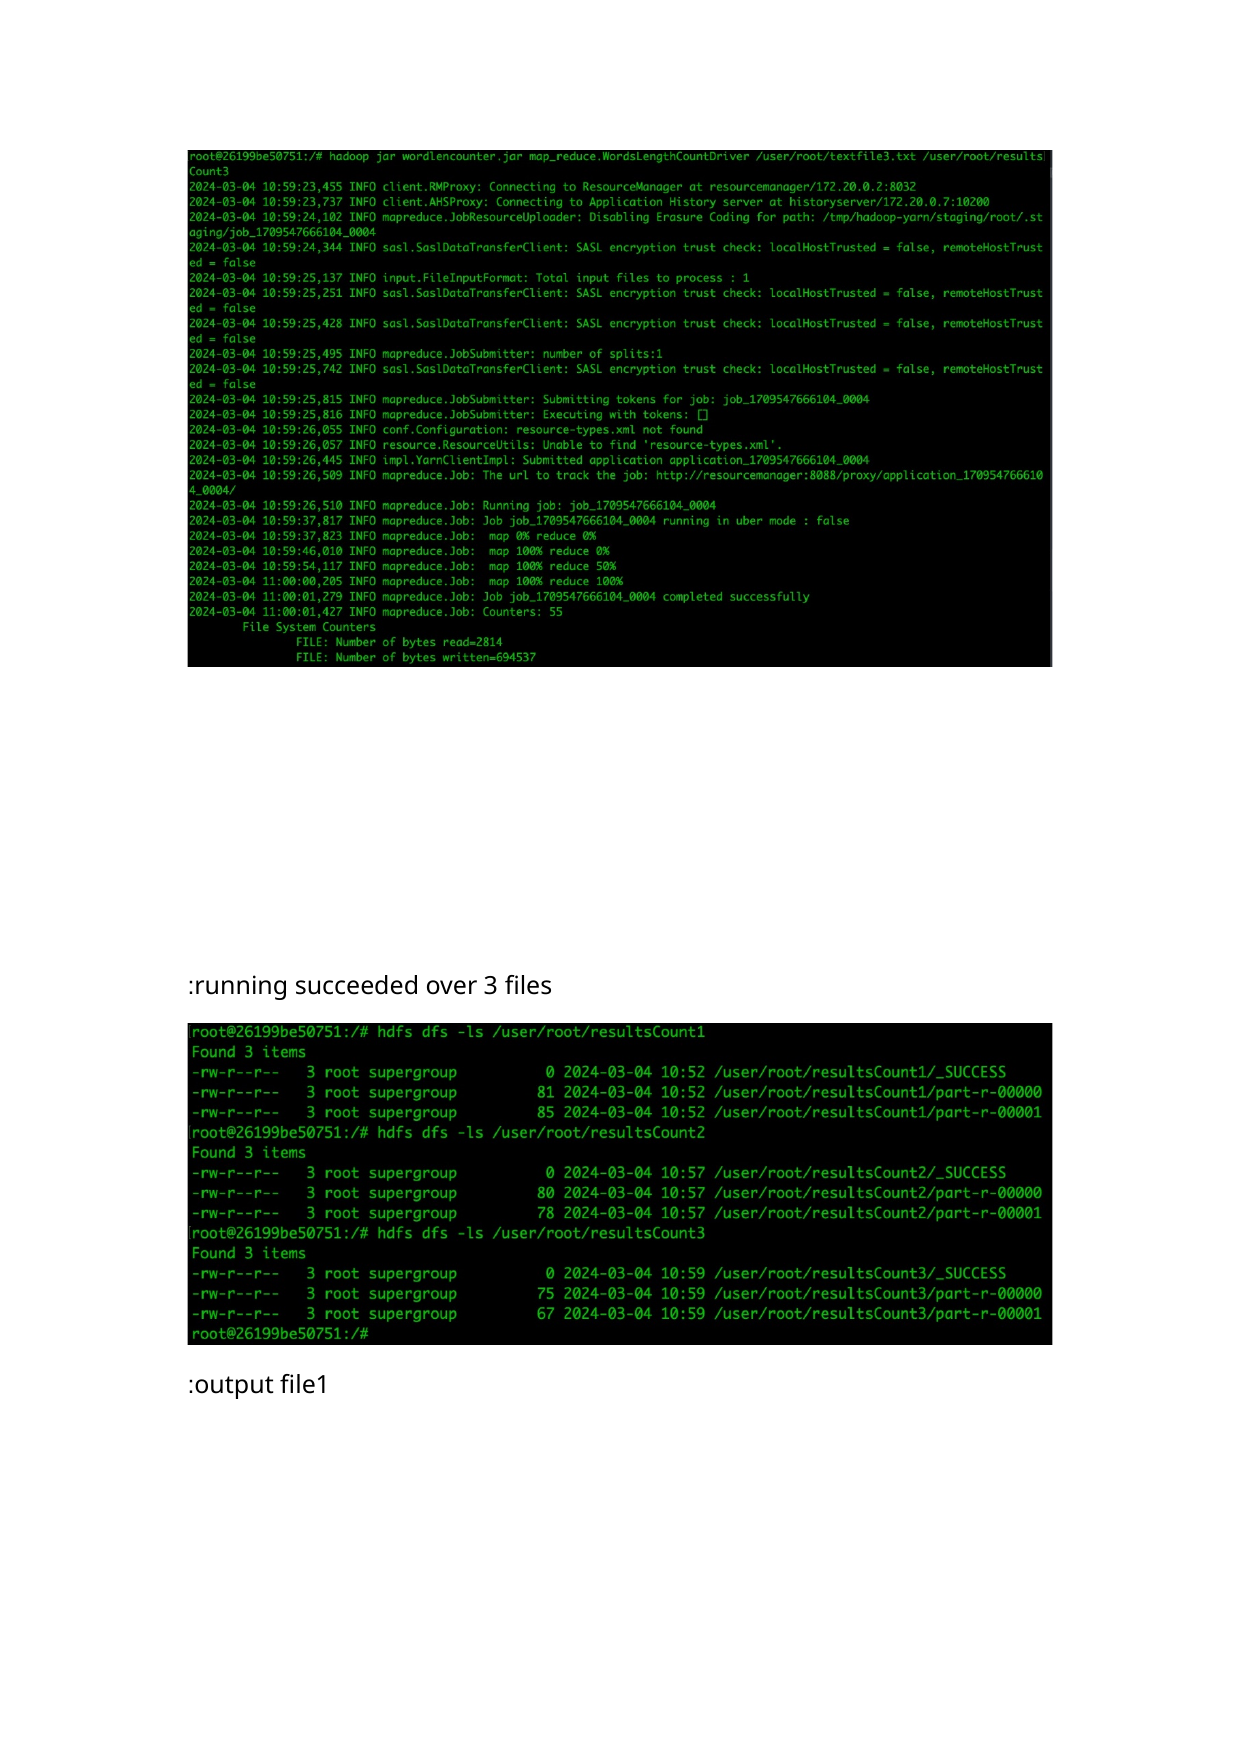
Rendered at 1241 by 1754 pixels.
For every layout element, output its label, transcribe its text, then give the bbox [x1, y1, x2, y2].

text output file1: [187, 1367, 1053, 1401]
text running succeeded over 3 files: [187, 967, 1053, 1001]
picture [187, 1023, 1053, 1345]
picture [187, 150, 1053, 667]
